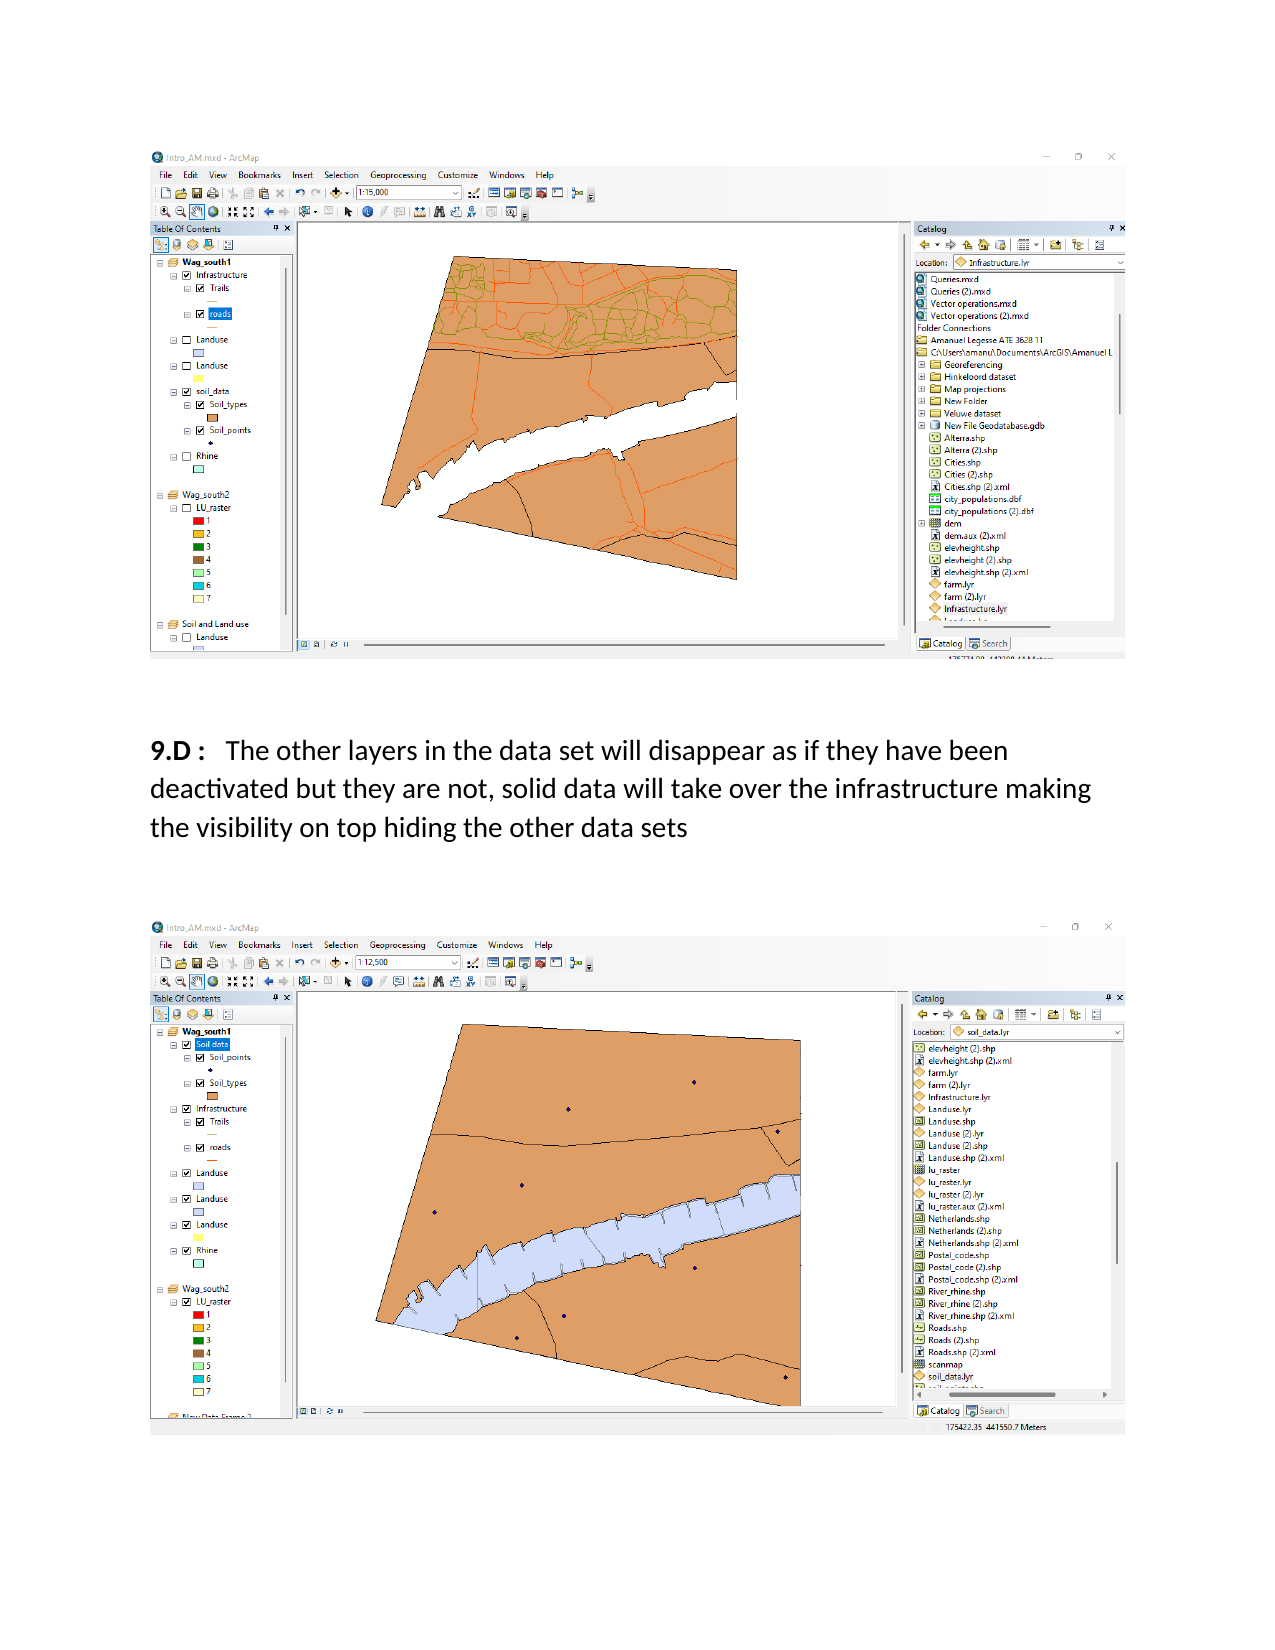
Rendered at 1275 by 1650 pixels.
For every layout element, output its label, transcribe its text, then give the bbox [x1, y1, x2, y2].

text 9.D : The other layers in the data set will disappear as if they have been deactivated but they are not, solid data will take over the infrastructure making the visibility on top hiding the other data sets [150, 732, 1125, 845]
picture [150, 919, 1125, 1435]
picture [150, 150, 1125, 659]
